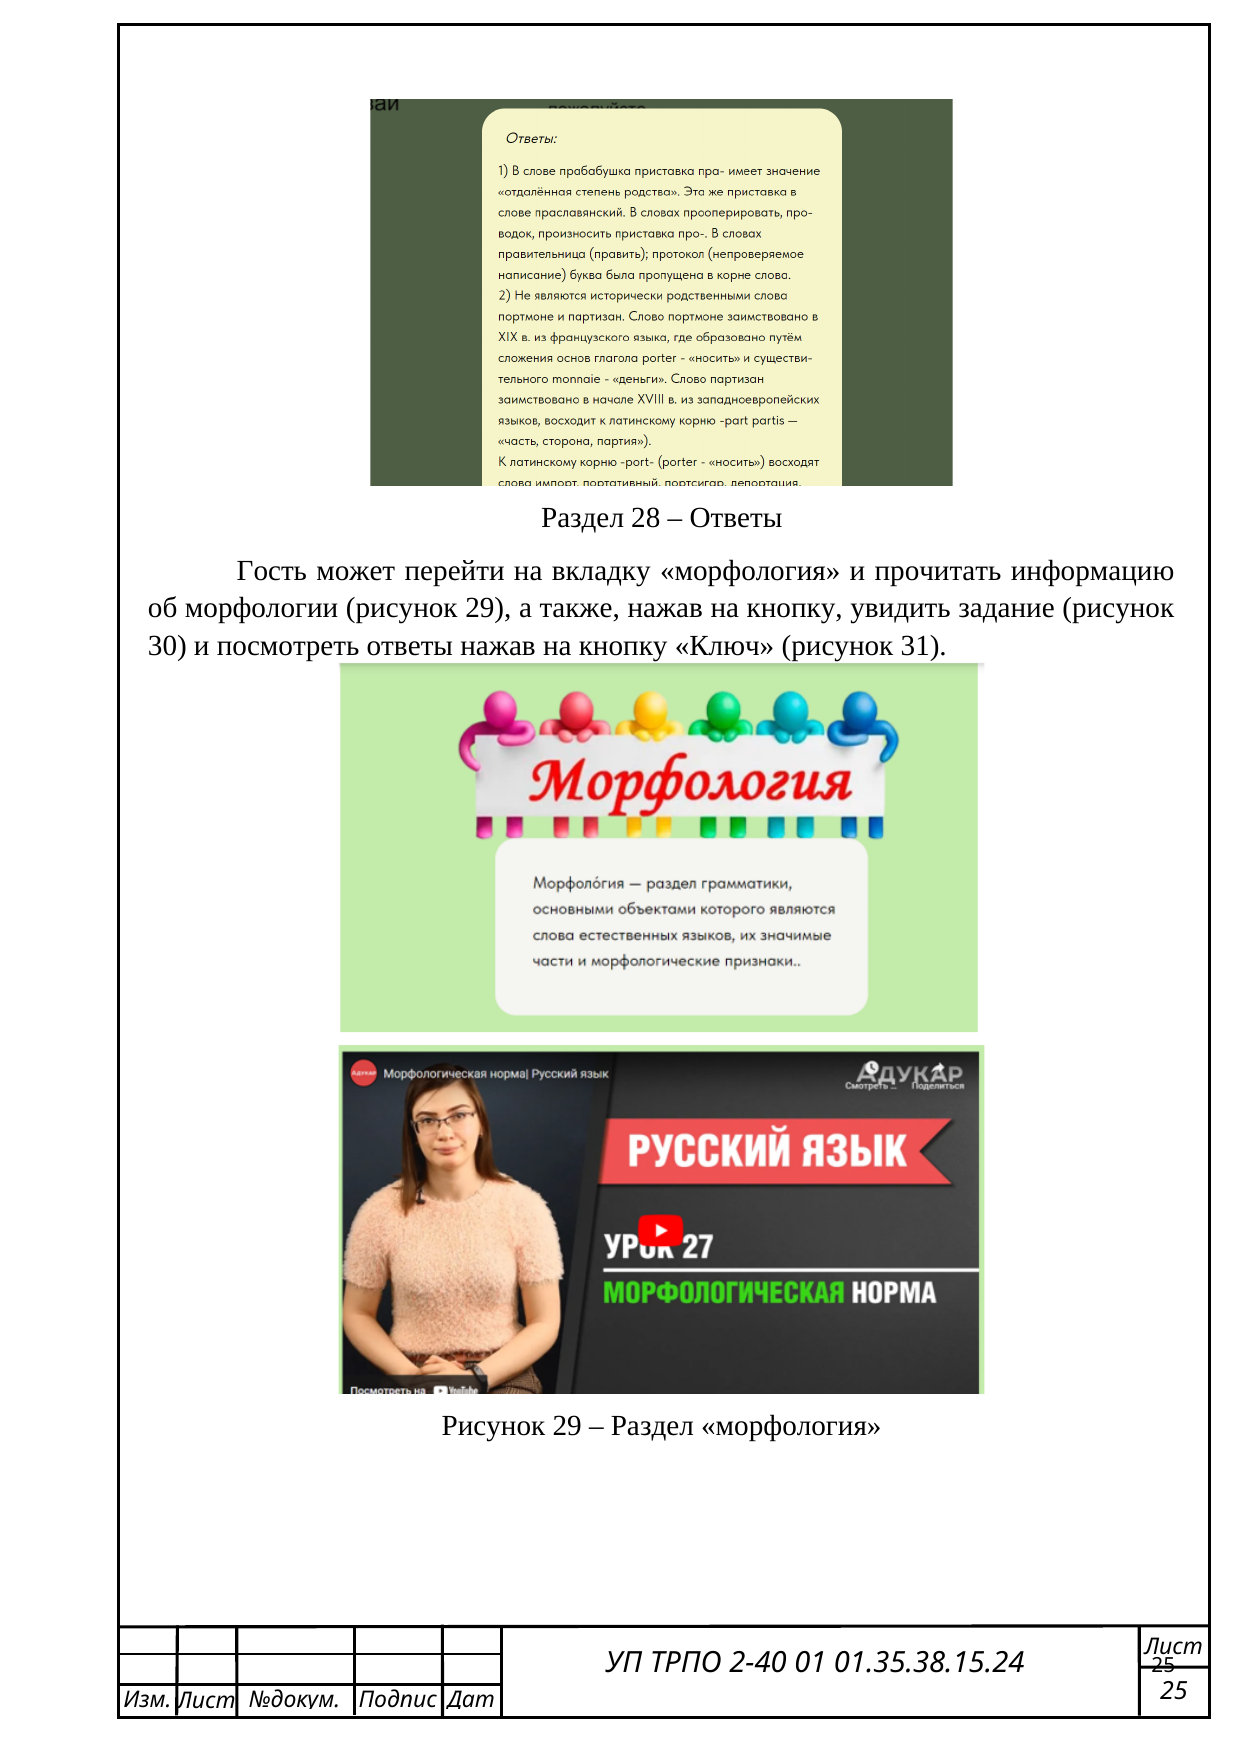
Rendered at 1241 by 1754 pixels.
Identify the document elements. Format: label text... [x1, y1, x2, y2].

picture [370, 99, 953, 486]
picture [338, 662, 985, 1394]
text Раздел 28 – Ответы [148, 500, 1175, 533]
text Гость может перейти на вкладку «морфология» и прочитать информацию об морфологии (рисунок 29), а также, нажав на кнопку, увидить задание (рисунок 30) и посмотреть ответы нажав на кнопку «Ключ» (рисунок 31). [148, 550, 1175, 663]
text Рисунок 29 – Раздел «морфология» [148, 1408, 1175, 1441]
